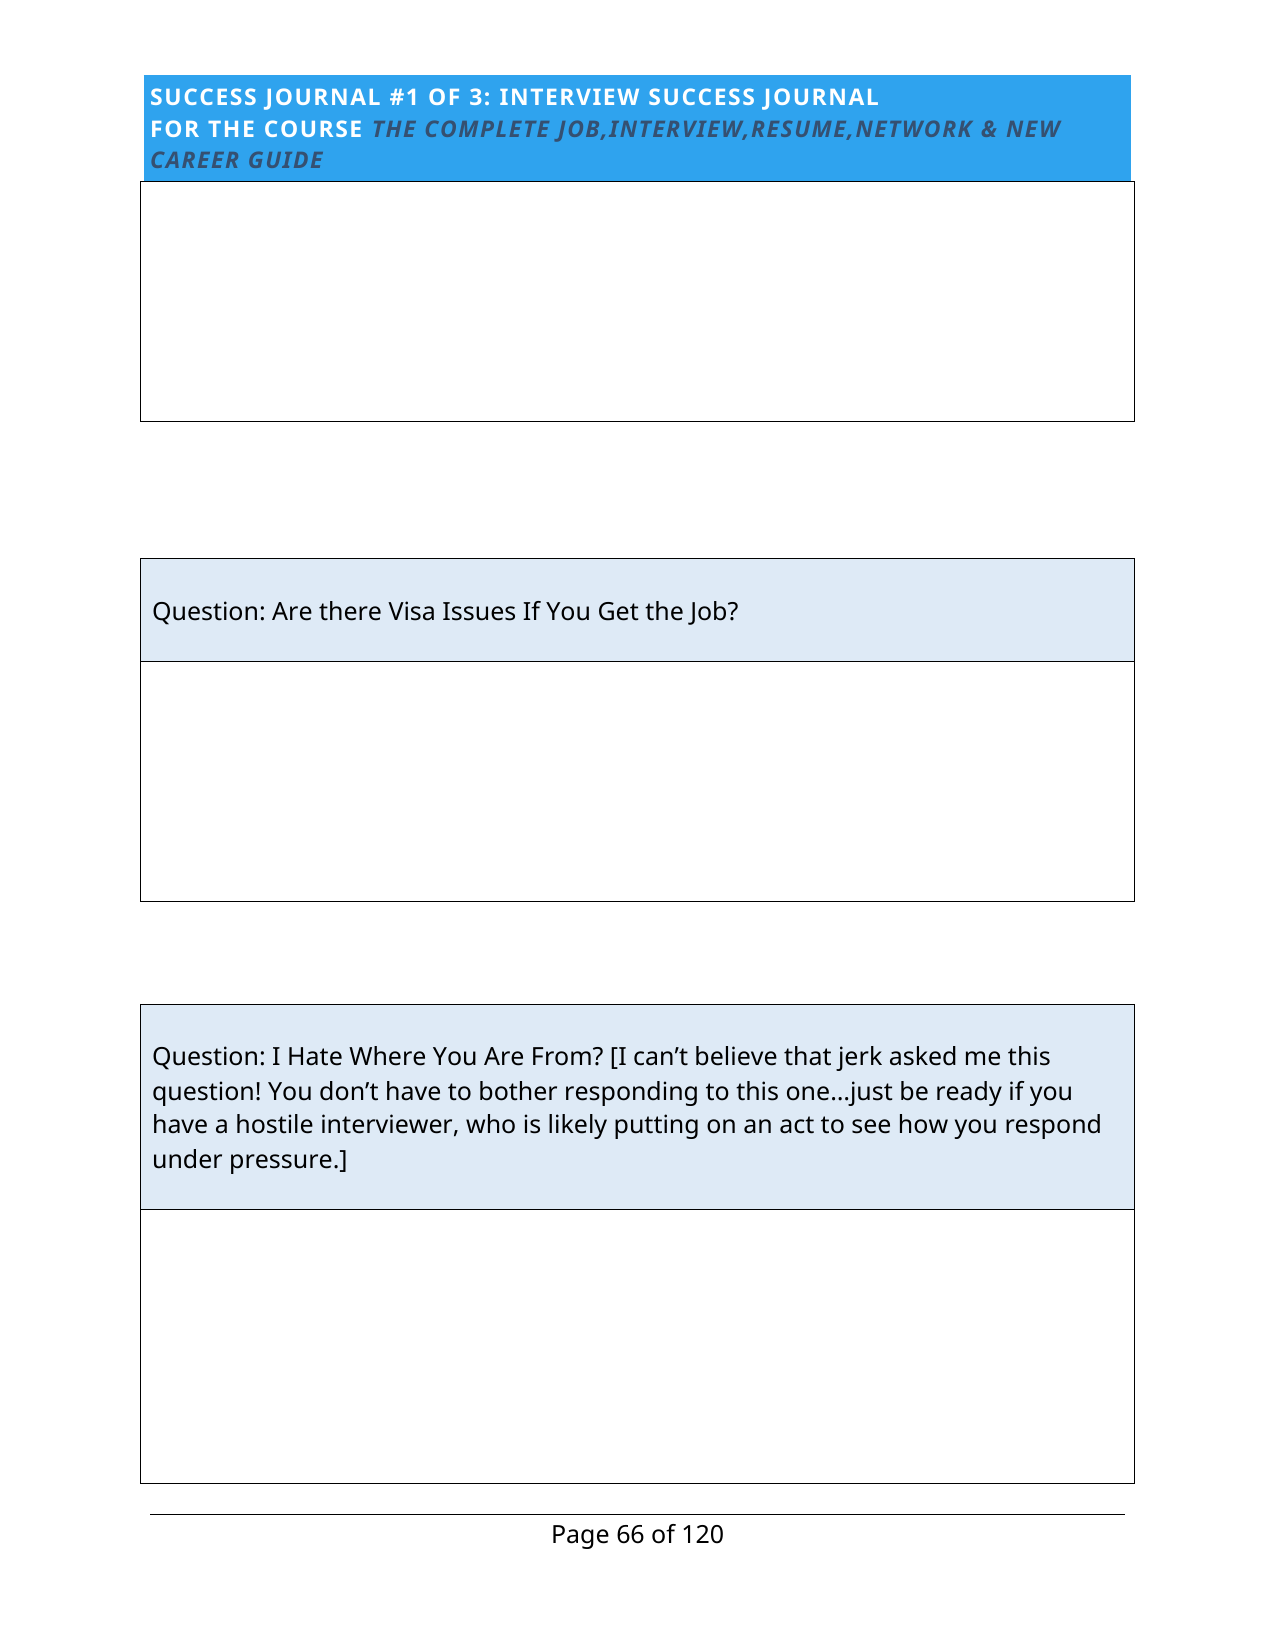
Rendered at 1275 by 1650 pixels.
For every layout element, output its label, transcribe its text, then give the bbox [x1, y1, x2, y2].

table_cell [141, 662, 1134, 901]
table_cell [141, 1210, 1134, 1483]
table_header Question: I Hate Where You Are From? [I can’t believe that jerk asked me this question! You don’t have to bother responding to this one…just be ready if you have a hostile interviewer, who is likely putting on an act to see how you respond under pressure.] [141, 1005, 1134, 1209]
table_cell [141, 182, 1134, 421]
table_header Question: Are there Visa Issues If You Get the Job? [141, 559, 1134, 661]
